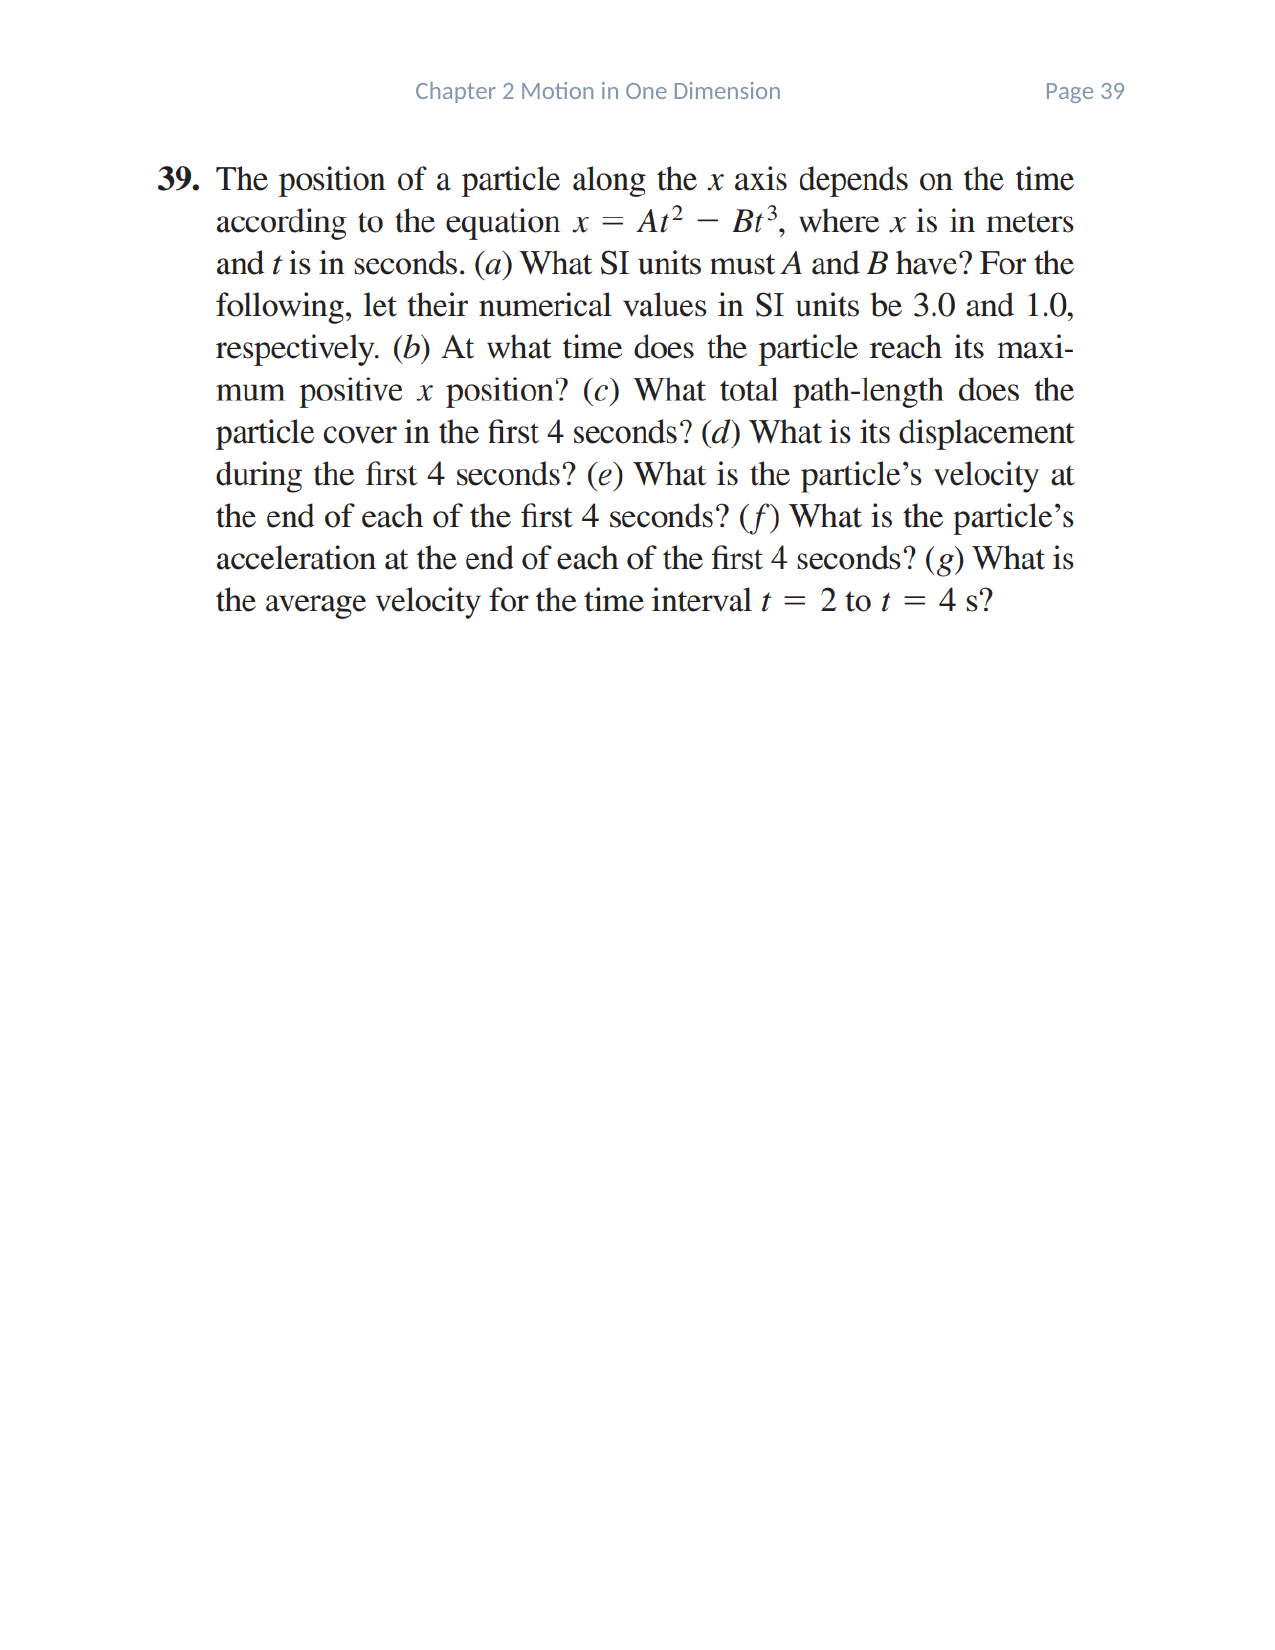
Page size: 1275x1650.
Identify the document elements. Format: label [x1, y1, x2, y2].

picture [135, 150, 1110, 630]
